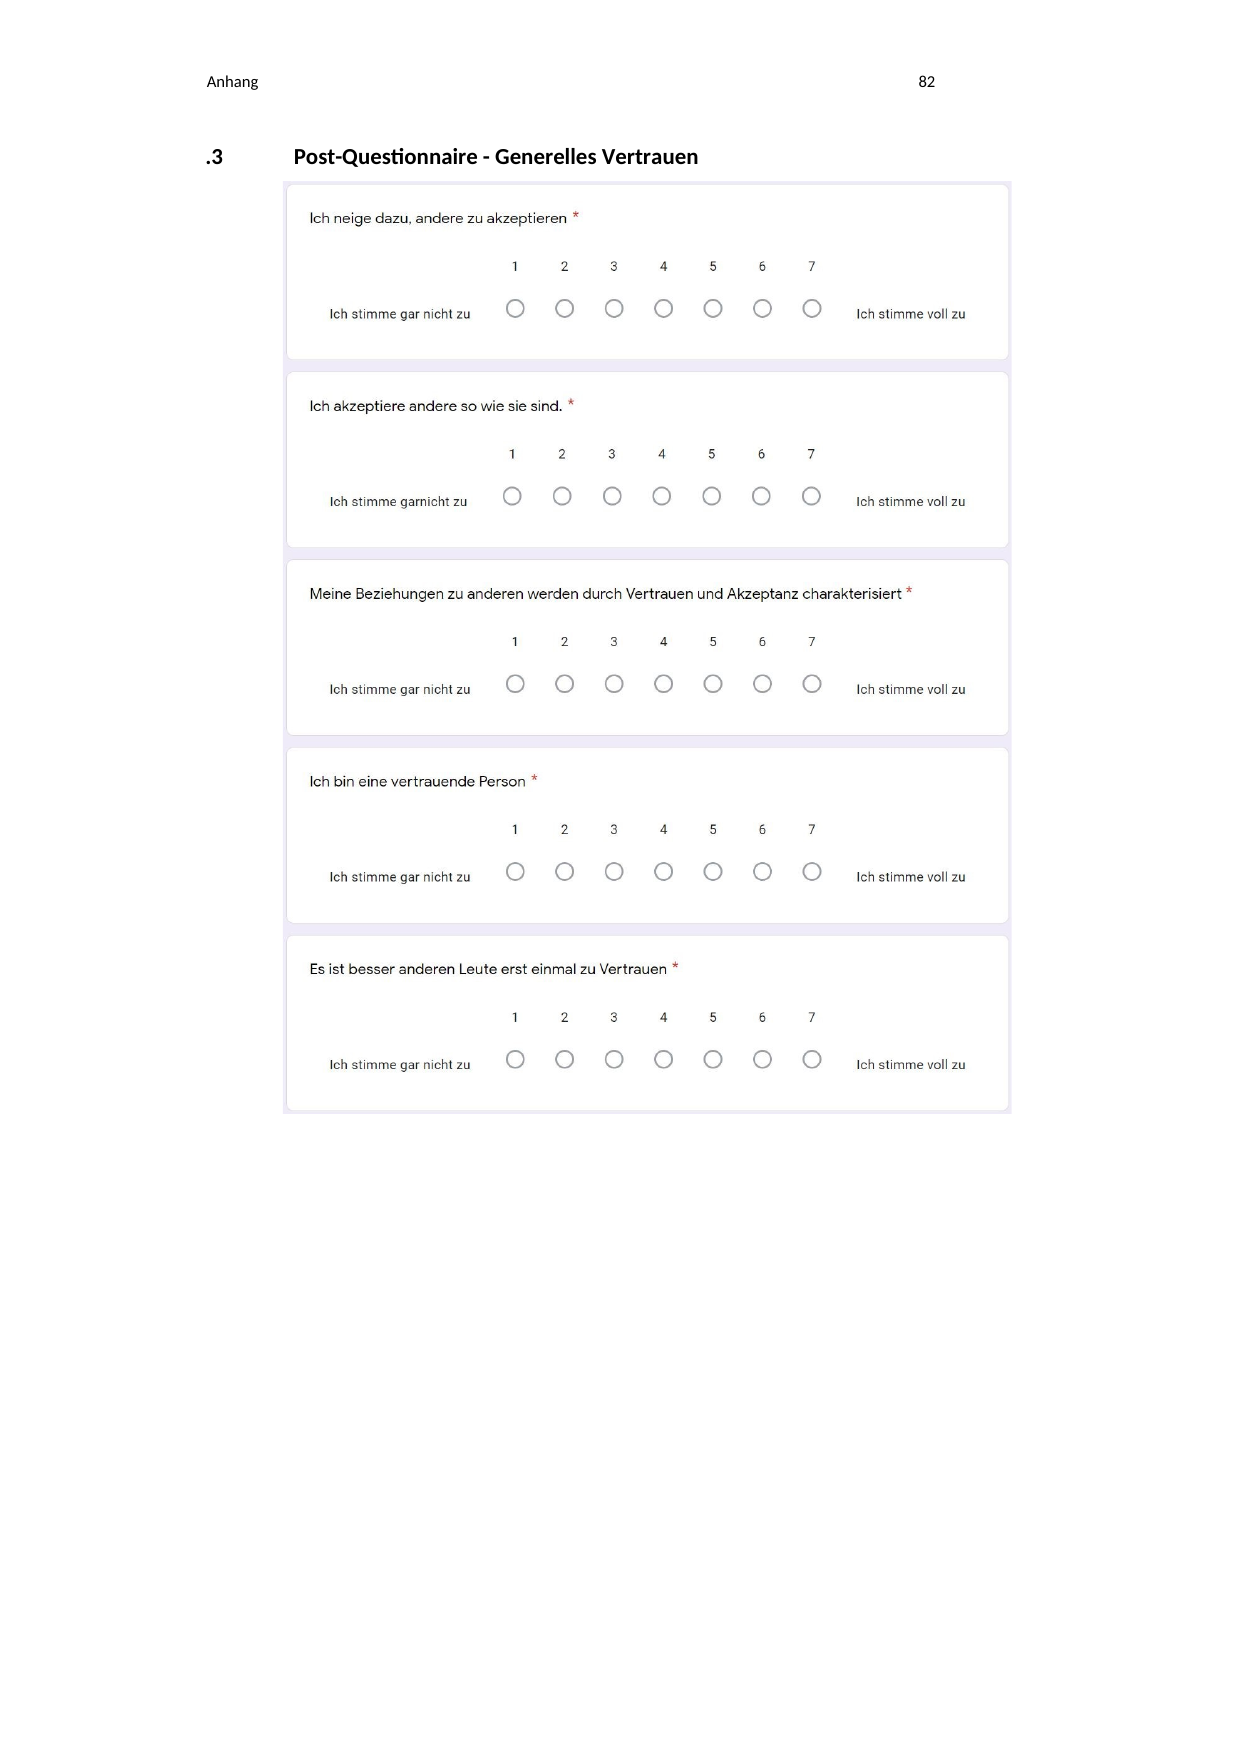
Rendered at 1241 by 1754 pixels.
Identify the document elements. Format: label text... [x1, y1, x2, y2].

picture [282, 181, 1012, 1114]
text .3 Post-Questionnaire - Generelles Vertrauen [205, 142, 699, 170]
